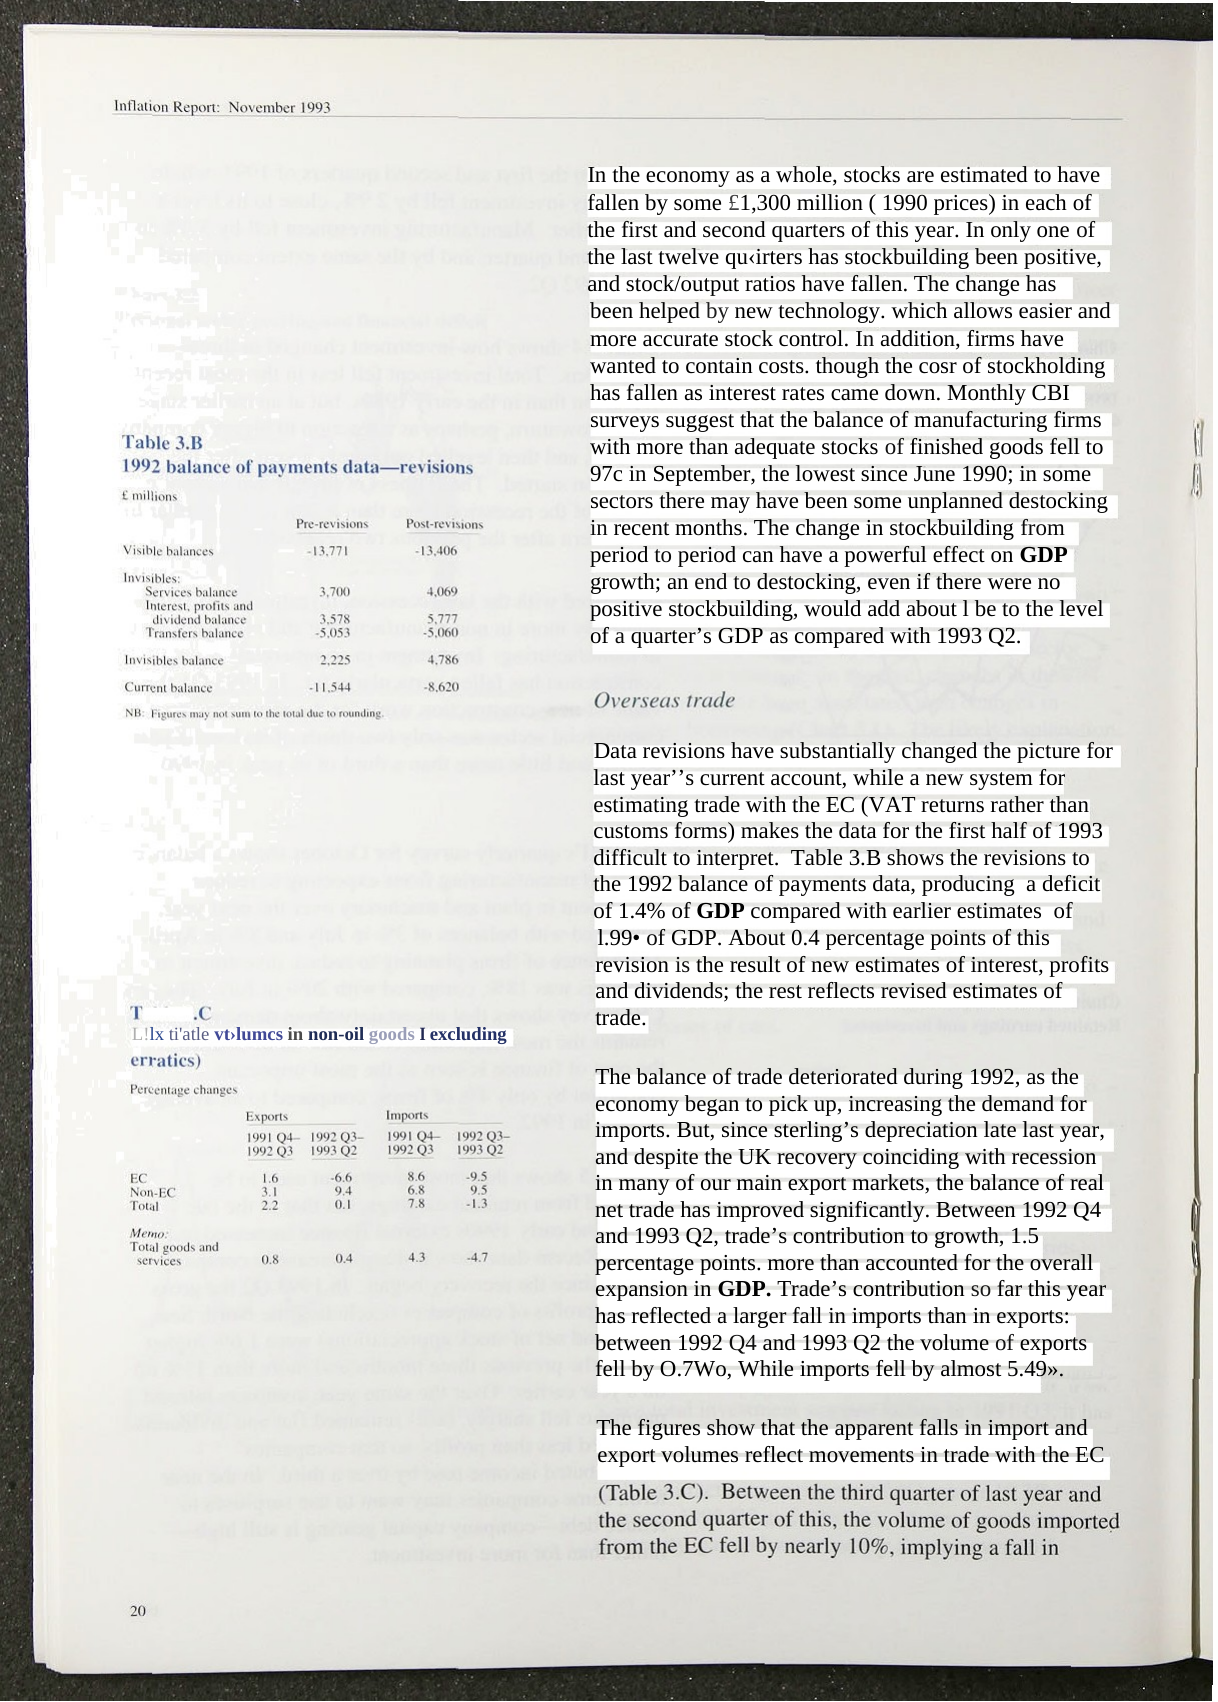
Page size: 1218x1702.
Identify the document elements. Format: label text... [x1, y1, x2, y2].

text L!lx ti'atle vt›lumcs in non-oil goods I excluding [132, 1022, 515, 1044]
text In the economy as a whole, stocks are estimated to have fallen by some £1,300 million ( 1990 prices) in each of the first and second quarters of this year. In only one of the last twelve qu‹irters has stockbuilding been positive, and stock/output ratios have fallen. The change has [587, 162, 1118, 296]
text Data revisions have substantially changed the picture for last year’’s current account, while a new system for estimating trade with the EC (VAT returns rather than customs forms) makes the data for the first half of 1993 difficult to interpret. Table 3.B shows the revisions to the 1992 balance of payments data, producing a deficit of 1.4% of GDP compared with earlier estimates of [593, 737, 1118, 923]
picture [0, 0, 1213, 1701]
text been helped by new technology. which allows easier and more accurate stock control. In addition, firms have wanted to contain costs. though the cosr of stockholding has fallen as interest rates came down. Monthly CBI surveys suggest that the balance of manufacturing firms with more than adequate stocks of finished goods fell to 97c in September, the lowest since June 1990; in some sectors there may have been some unplanned destocking in recent months. The change in stockbuilding from period to period can have a powerful effect on GDP growth; an end to destocking, even if there were no positive stockbuilding, would add about l be to the level of a quarter’s GDP as compared with 1993 Q2. [590, 297, 1118, 649]
text The figures show that the apparent falls in import and export volumes reflect movements in trade with the EC [596, 1414, 1118, 1467]
text The balance of trade deteriorated during 1992, as the economy began to pick up, increasing the demand for imports. But, since sterling’s depreciation late last year, and despite the UK recovery coinciding with recession in many of our main export markets, the balance of real net trade has improved significantly. Between 1992 Q4 and 1993 Q2, trade’s contribution to growth, 1.5 percentage points. more than accounted for the overall expansion in GDP. Trade’s contribution so far this year has reflected a larger fall in imports than in exports: between 1992 Q4 and 1993 Q2 the volume of exports fell by O.7Wo, While imports fell by almost 5.49». [595, 1063, 1113, 1382]
text l.99• of GDP. About 0.4 percentage points of this revision is the result of new estimates of interest, profits and dividends; the rest reflects revised estimates of trade. [595, 924, 1114, 1030]
